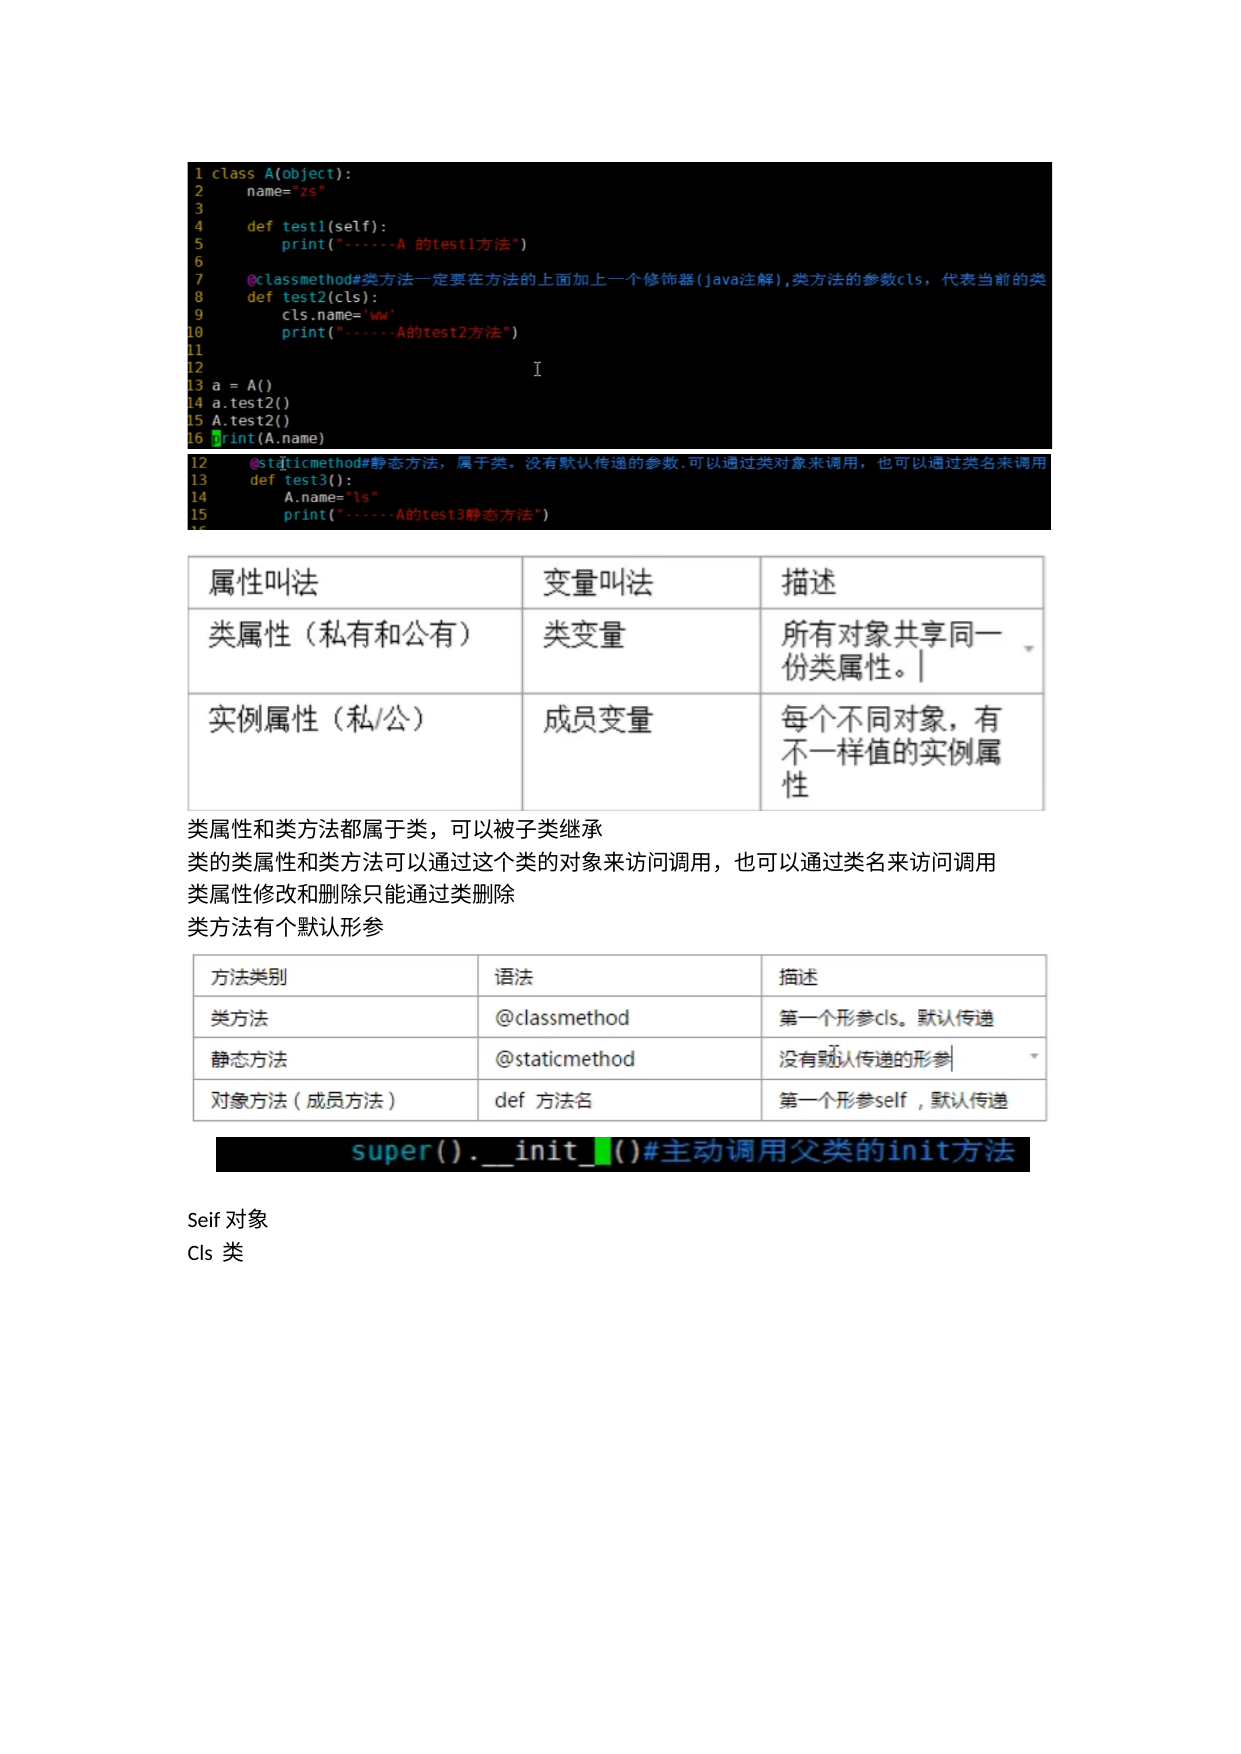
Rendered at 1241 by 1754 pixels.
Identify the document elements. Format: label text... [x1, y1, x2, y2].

picture [187, 552, 1053, 811]
text Cls 类 [187, 1234, 1053, 1267]
picture [187, 162, 1053, 449]
text 类属性修改和删除只能通过类删除 [187, 877, 1053, 909]
text 类方法有个默认形参 [187, 909, 1053, 942]
picture [187, 1137, 1052, 1172]
text Seif 对象 [187, 1202, 1053, 1234]
picture [187, 942, 1052, 1127]
picture [187, 454, 1051, 530]
text 类的类属性和类方法可以通过这个类的对象来访问调用，也可以通过类名来访问调用 [187, 844, 1053, 877]
text 类属性和类方法都属于类，可以被子类继承 [187, 812, 1053, 844]
